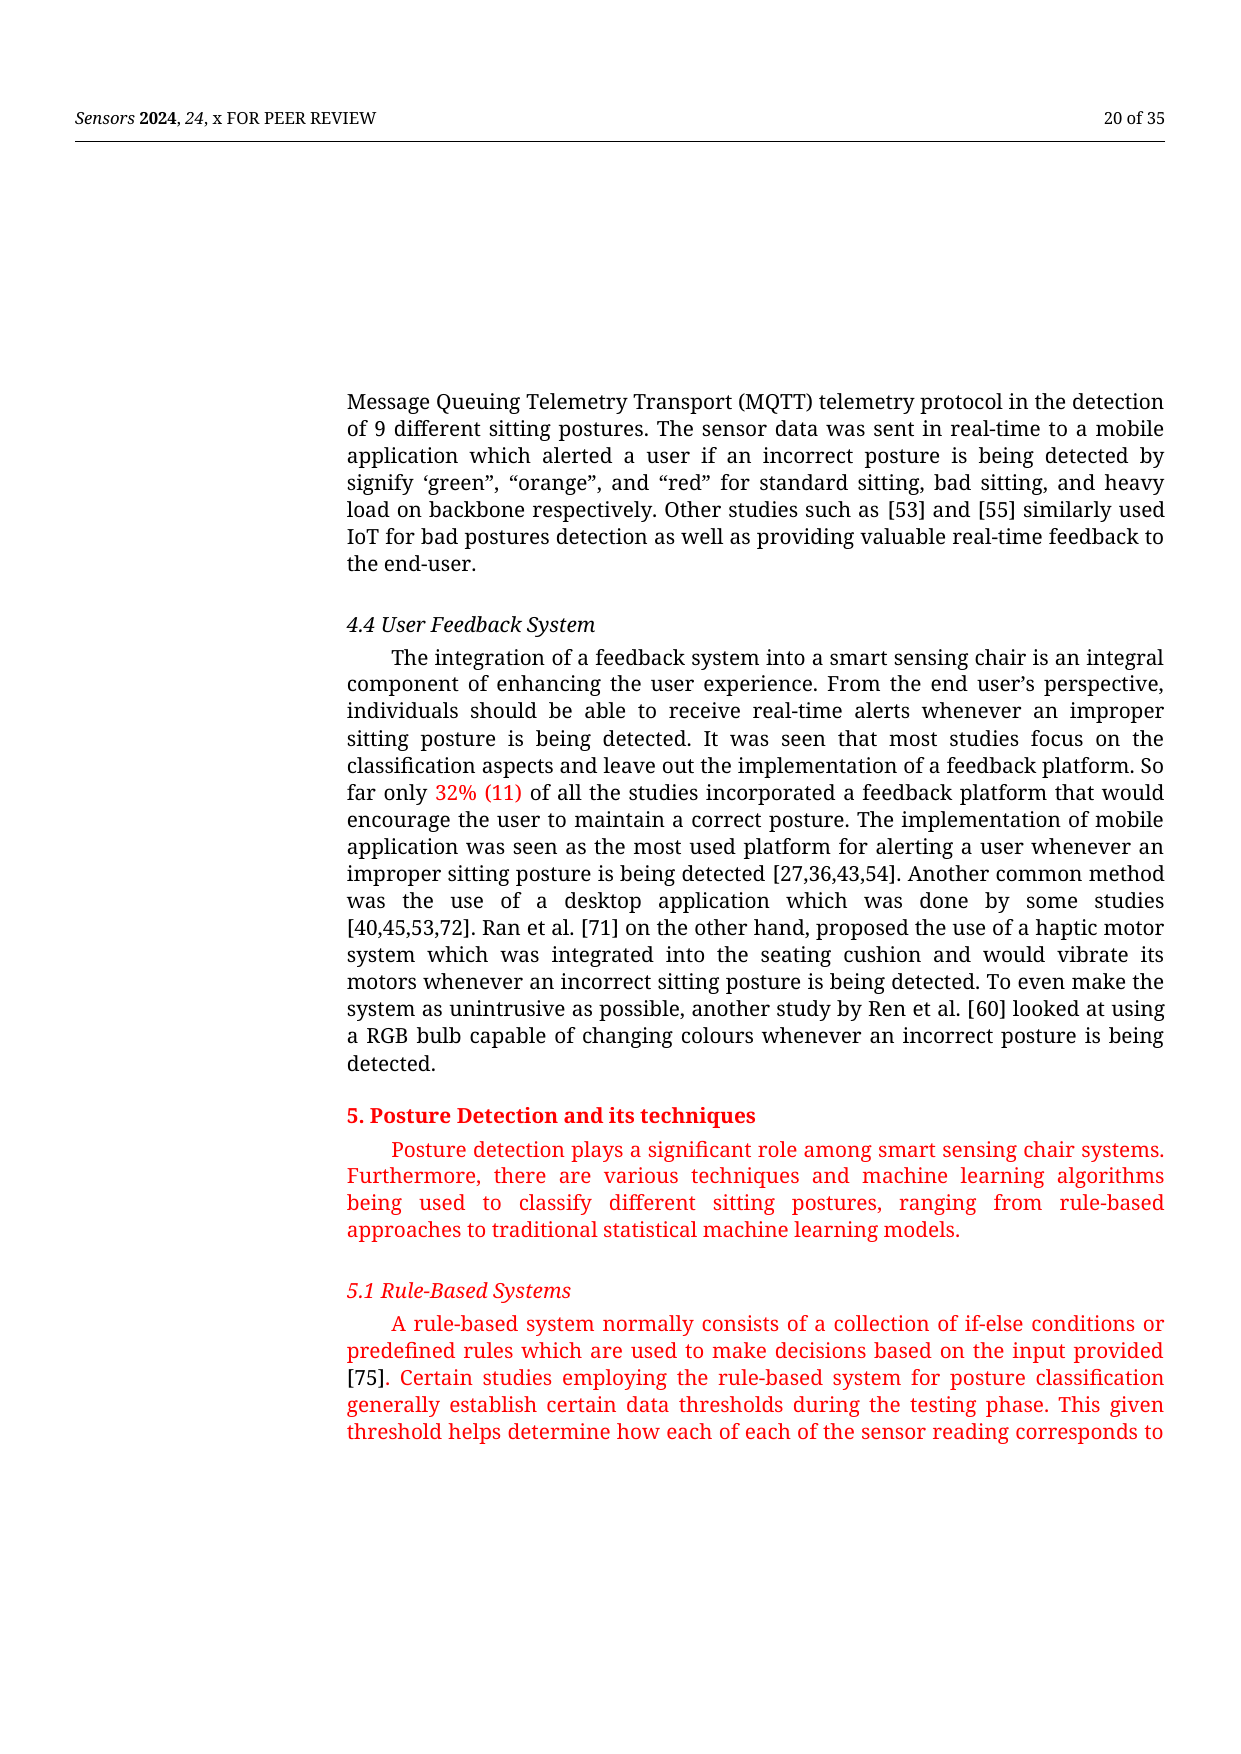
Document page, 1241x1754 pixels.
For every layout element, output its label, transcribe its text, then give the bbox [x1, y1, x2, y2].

subtitle 4.4 User Feedback System [347, 611, 1165, 638]
text Posture detection plays a significant role among smart sensing chair systems. Furthermore, there are various techniques and machine learning algorithms being used to classify different sitting postures, ranging from rule-based approaches to traditional statistical machine learning models. [347, 1135, 1165, 1244]
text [347, 388, 1165, 577]
subtitle 5.1 Rule-Based Systems [347, 1277, 1165, 1304]
subtitle 5. Posture Detection and its techniques [347, 1102, 1165, 1129]
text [347, 1310, 1165, 1445]
text The integration of a feedback system into a smart sensing chair is an integral component of enhancing the user experience. From the end user’s perspective, individuals should be able to receive real-time alerts whenever an improper sitting posture is being detected. It was seen that most studies focus on the classification aspects and leave out the implementation of a feedback platform. So far only 32% (11) of all the studies incorporated a feedback platform that would encourage the user to maintain a correct posture. The implementation of mobile application was seen as the most used platform for alerting a user whenever an improper sitting posture is being detected [27,36,43,54]. Another common method was the use of a desktop application which was done by some studies [40,45,53,72]. Ran et al. [71] on the other hand, proposed the use of a haptic motor system which was integrated into the seating cushion and would vibrate its motors whenever an incorrect sitting posture is being detected. To even make the system as unintrusive as possible, another study by Ren et al. [60] looked at using a RGB bulb capable of changing colours whenever an incorrect posture is being detected. [347, 644, 1165, 1077]
